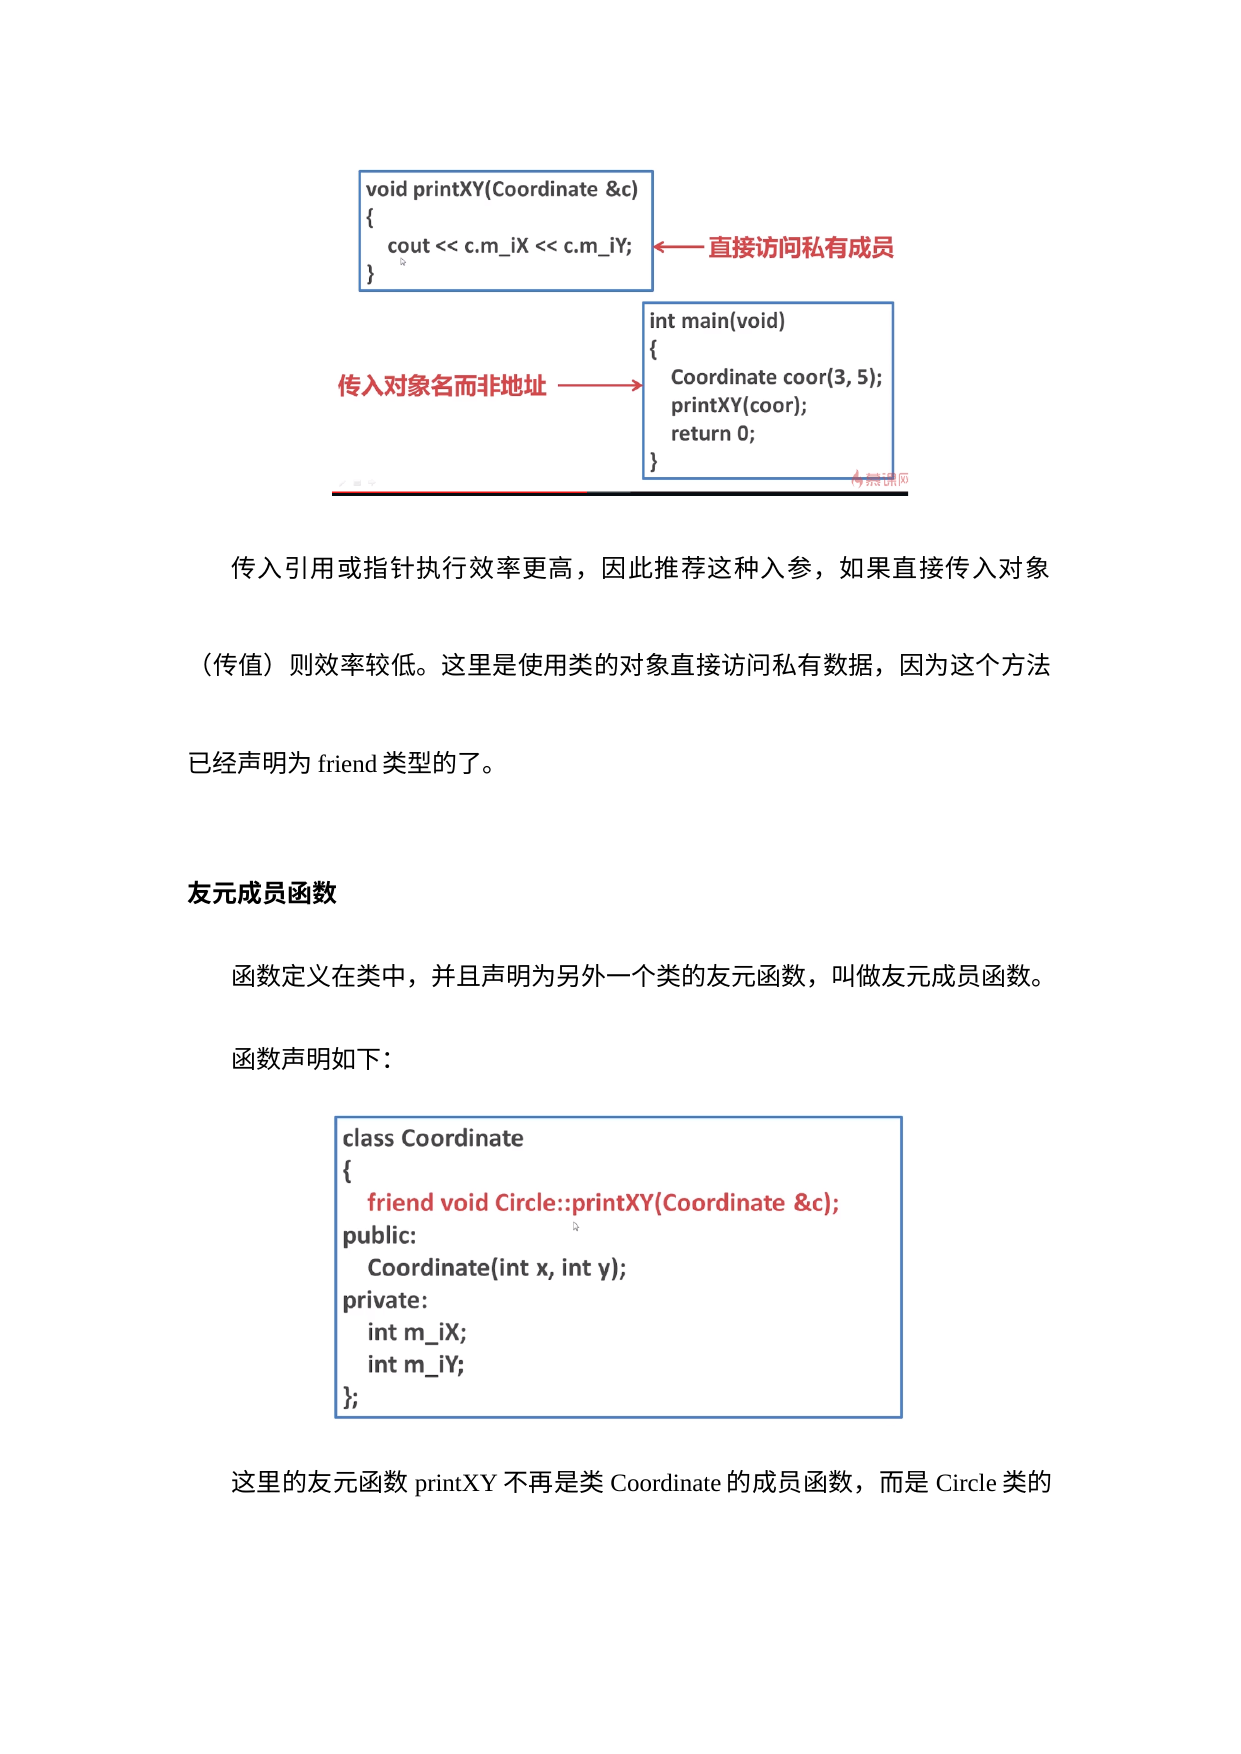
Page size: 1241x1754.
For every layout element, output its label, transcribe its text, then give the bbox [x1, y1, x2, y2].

picture [332, 162, 909, 496]
text 传入引用或指针执行效率更高，因此推荐这种入参，如果直接传入对象（传值）则效率较低。这里是使用类的对象直接访问私有数据，因为这个方法已经声明为friend类型的了。 [187, 534, 1053, 794]
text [187, 1448, 1053, 1513]
text 函数声明如下： [187, 1025, 1053, 1090]
subtitle 友元成员函数 [187, 859, 1053, 924]
picture [326, 1108, 914, 1426]
text 函数定义在类中，并且声明为另外一个类的友元函数，叫做友元成员函数。 [187, 942, 1053, 1007]
